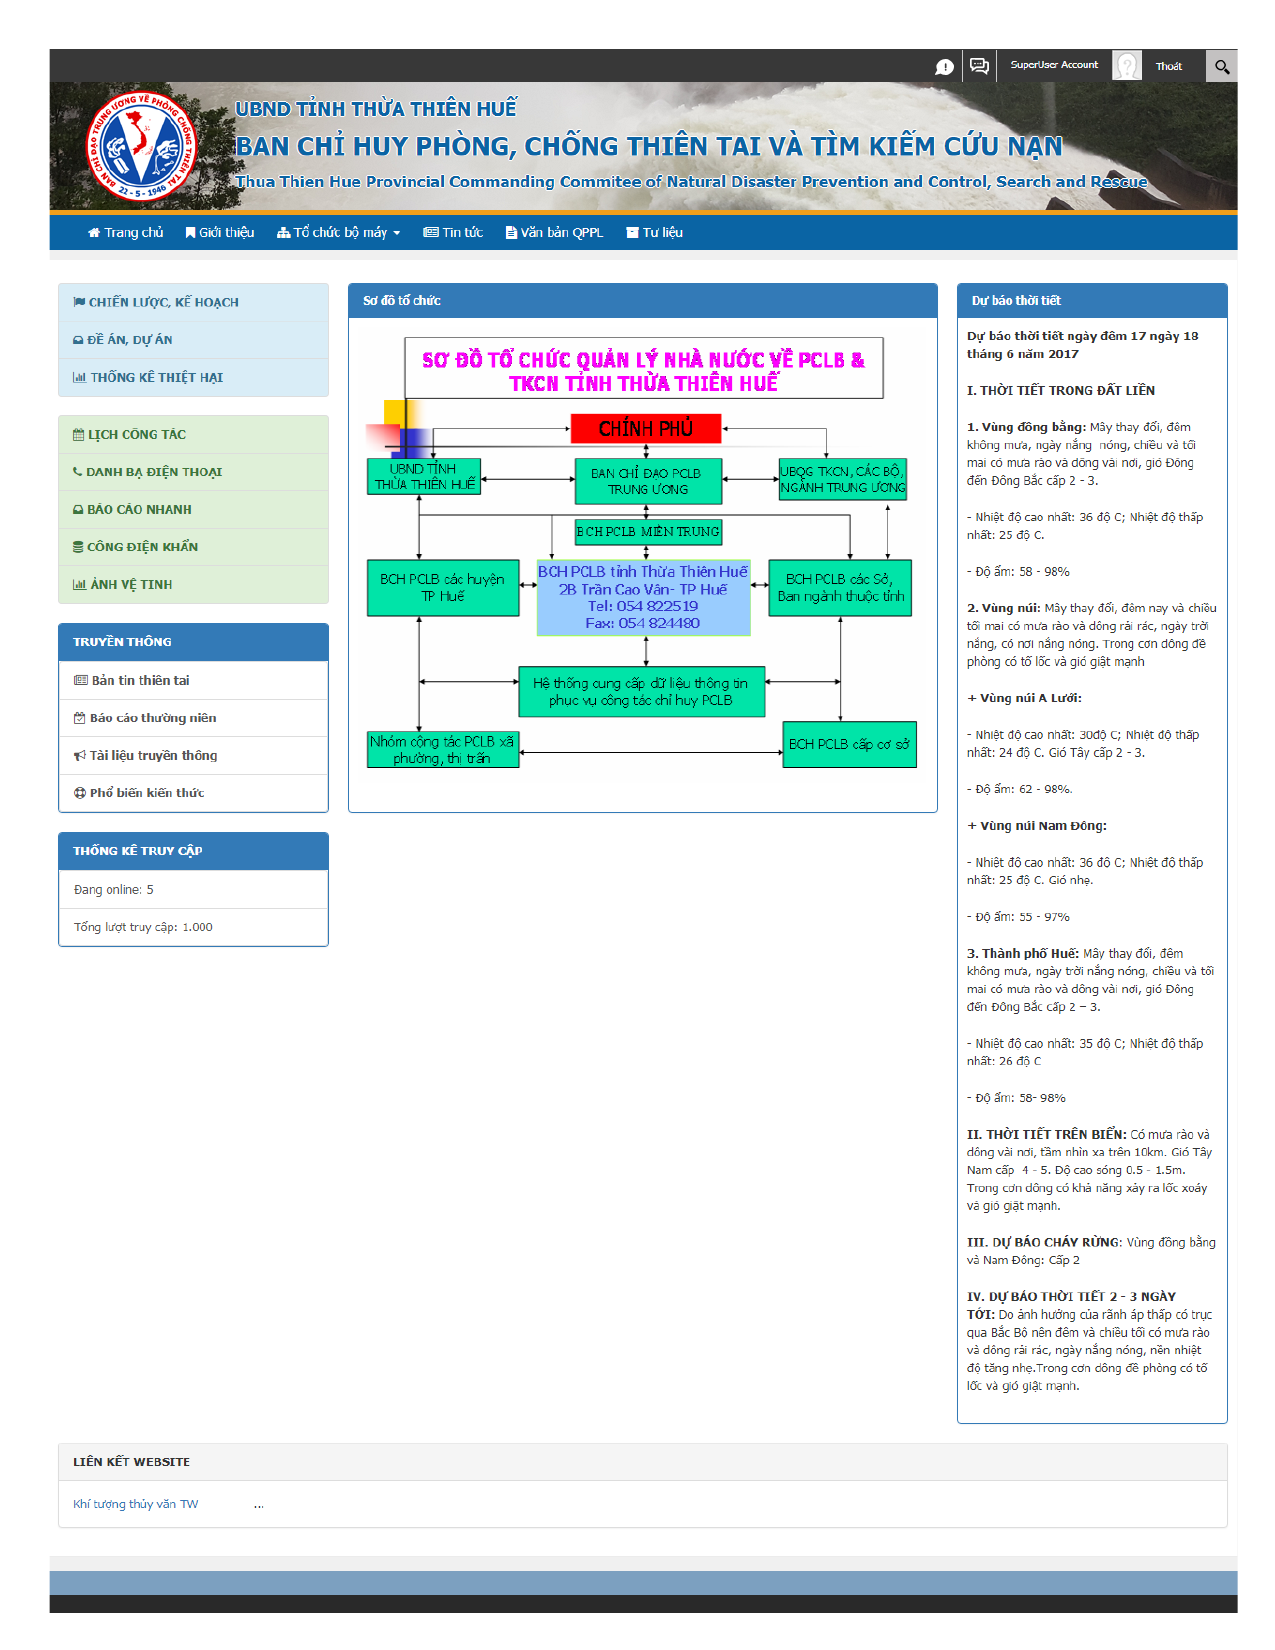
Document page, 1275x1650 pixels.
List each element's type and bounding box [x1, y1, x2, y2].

picture [49, 49, 1238, 1613]
